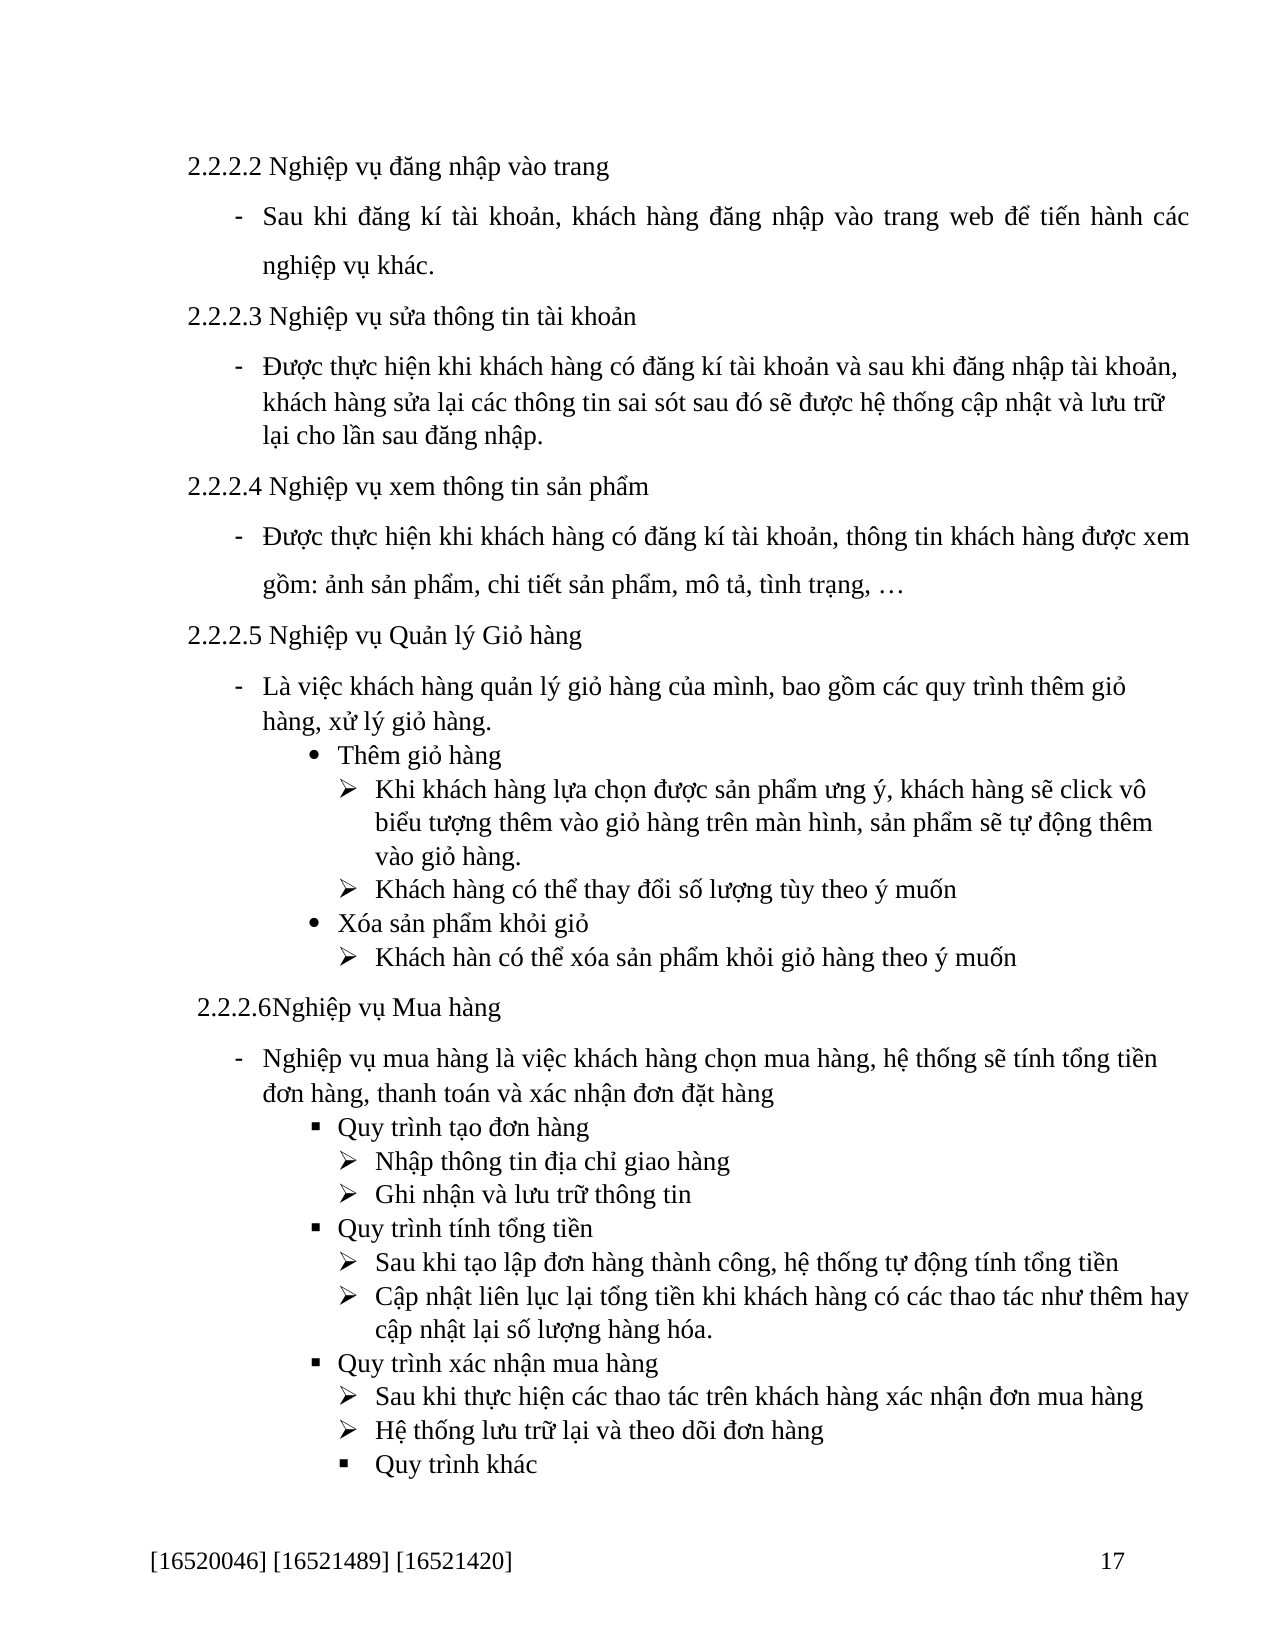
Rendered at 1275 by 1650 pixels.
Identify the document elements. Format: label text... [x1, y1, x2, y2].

subtitle 2.2.2.4 Nghiệp vụ xem thông tin sản phẩm [150, 469, 1191, 501]
list Quy trình xác nhận mua hàng [309, 1347, 1191, 1378]
list Khi khách hàng lựa chọn được sản phẩm ưng ý, khách hàng sẽ click vô biểu tượng thêm vào giỏ hàng trên màn hình, sản phẩm sẽ tự động thêm vào giỏ hàng. [337, 773, 1191, 871]
subtitle 2.2.2.5 Nghiệp vụ Quản lý Giỏ hàng [150, 619, 1191, 651]
list Nhập thông tin địa chỉ giao hàng [337, 1144, 1191, 1176]
list Được thực hiện khi khách hàng có đăng kí tài khoản và sau khi đăng nhập tài khoản, khách hàng sửa lại các thông tin sai sót sau đó sẽ được hệ thống cập nhật và lưu trữ lại cho lần sau đăng nhập. [234, 347, 1191, 451]
list Quy trình tính tổng tiền [309, 1212, 1191, 1243]
list Nghiệp vụ mua hàng là việc khách hàng chọn mua hàng, hệ thống sẽ tính tổng tiền đơn hàng, thanh toán và xác nhận đơn đặt hàng [234, 1038, 1191, 1108]
list Quy trình khác [337, 1448, 1191, 1479]
list Ghi nhận và lưu trữ thông tin [337, 1178, 1191, 1209]
subtitle Nghiệp vụ Mua hàng [197, 991, 1191, 1022]
subtitle 2.2.2.3 Nghiệp vụ sửa thông tin tài khoản [150, 300, 1191, 331]
list Xóa sản phẩm khỏi giỏ [309, 907, 1191, 938]
list Khách hàn có thể xóa sản phẩm khỏi giỏ hàng theo ý muốn [337, 941, 1191, 972]
list Được thực hiện khi khách hàng có đăng kí tài khoản, thông tin khách hàng được xem gồm: ảnh sản phẩm, chi tiết sản phẩm, mô tả, tình trạng, … [234, 516, 1191, 600]
list Thêm giỏ hàng [309, 739, 1191, 770]
list Sau khi thực hiện các thao tác trên khách hàng xác nhận đơn mua hàng [337, 1381, 1191, 1412]
list Sau khi tạo lập đơn hàng thành công, hệ thống tự động tính tổng tiền [337, 1246, 1191, 1277]
subtitle 2.2.2.2 Nghiệp vụ đăng nhập vào trang [150, 150, 1191, 181]
list Sau khi đăng kí tài khoản, khách hàng đăng nhập vào trang web để tiến hành các nghiệp vụ khác. [234, 197, 1191, 280]
list Khách hàng có thể thay đổi số lượng tùy theo ý muốn [337, 873, 1191, 905]
list Cập nhật liên lục lại tổng tiền khi khách hàng có các thao tác như thêm hay cập nhật lại số lượng hàng hóa. [337, 1279, 1191, 1344]
list Hệ thống lưu trữ lại và theo dõi đơn hàng [337, 1414, 1191, 1446]
list Là việc khách hàng quản lý giỏ hàng của mình, bao gồm các quy trình thêm giỏ hàng, xử lý giỏ hàng. [234, 666, 1191, 737]
list Quy trình tạo đơn hàng [309, 1111, 1191, 1142]
